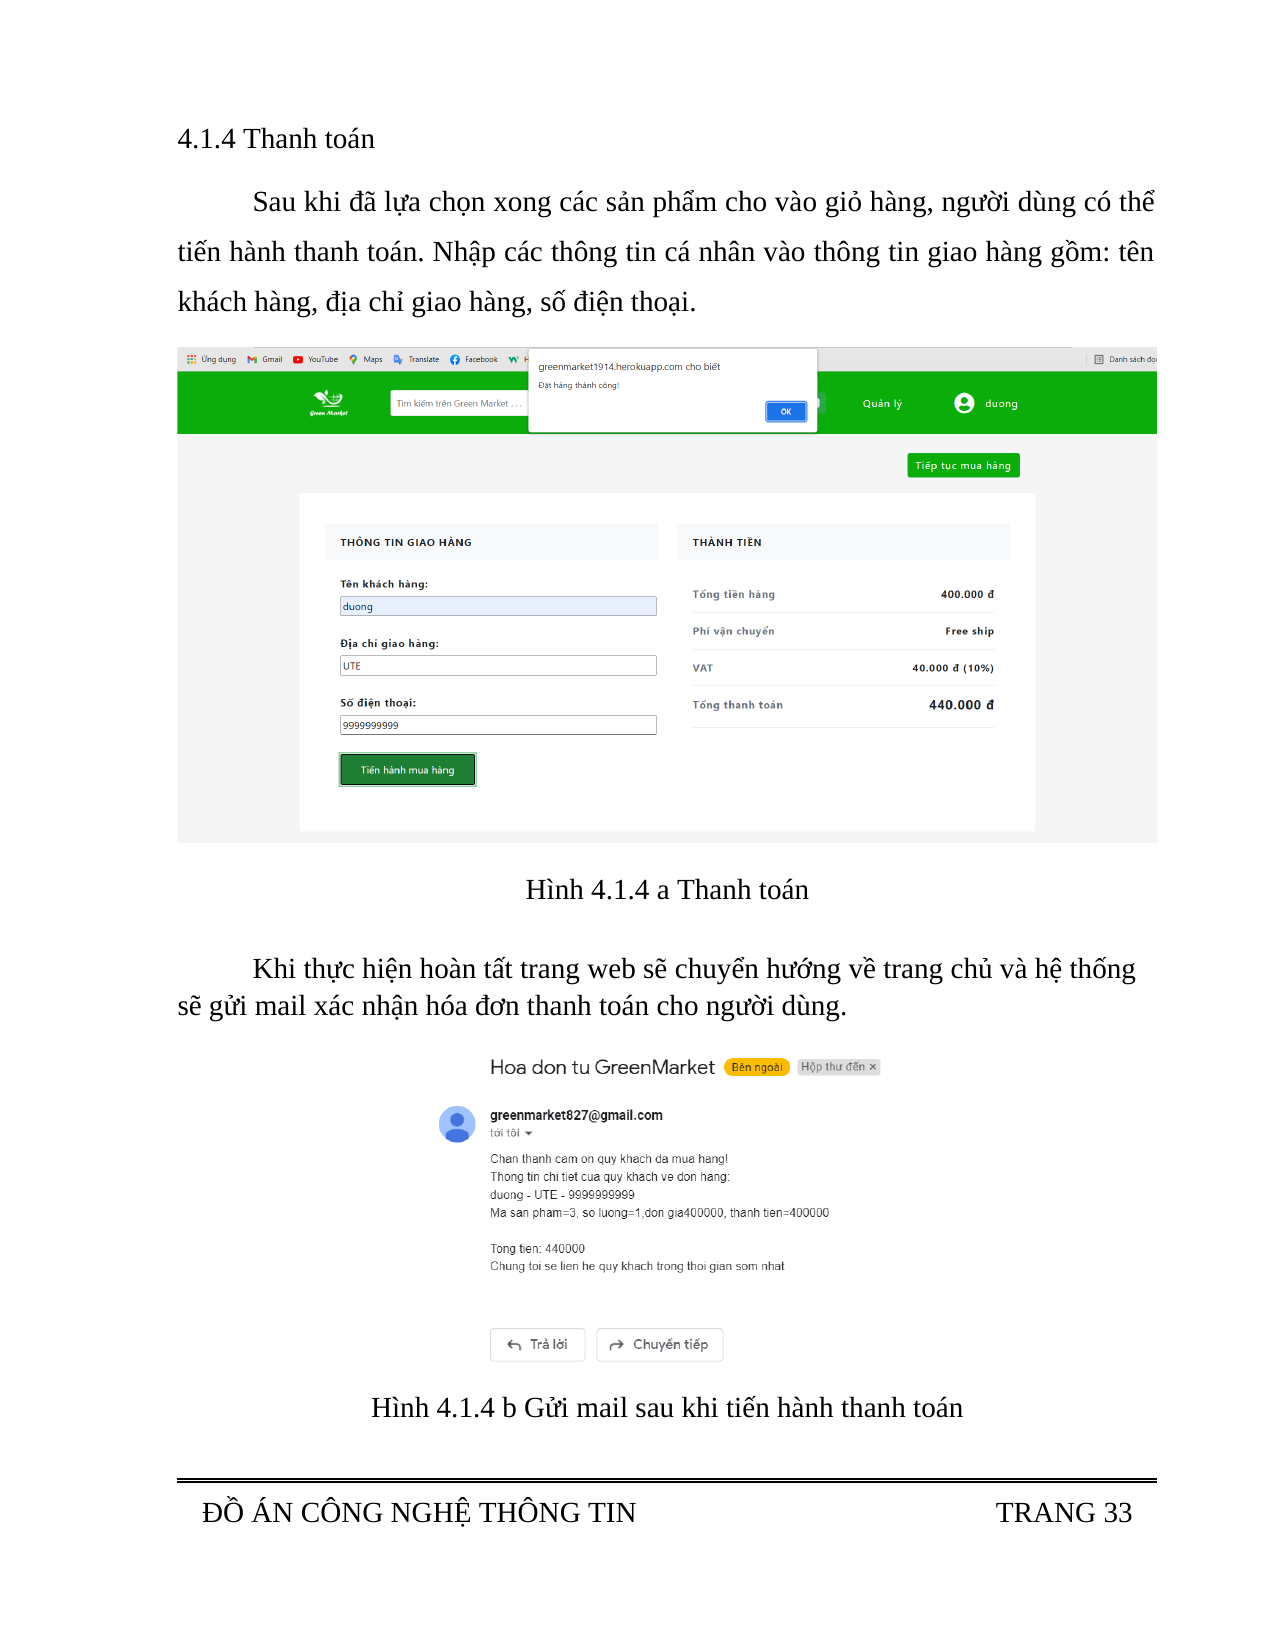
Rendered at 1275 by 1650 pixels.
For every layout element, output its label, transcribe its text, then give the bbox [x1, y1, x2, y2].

picture [435, 1037, 900, 1375]
text Hình 4.1.4 a Thanh toán [177, 872, 1157, 906]
picture [177, 347, 1157, 843]
text Sau khi đã lựa chọn xong các sản phẩm cho vào giỏ hàng, người dùng có thể tiến hành thanh toán. Nhập các thông tin cá nhân vào thông tin giao hàng gồm: tên khách hàng, địa chỉ giao hàng, số điện thoại. [177, 184, 1157, 318]
text Hình 4.1.4 b Gửi mail sau khi tiến hành thanh toán [177, 1390, 1157, 1423]
text Khi thực hiện hoàn tất trang web sẽ chuyển hướng về trang chủ và hệ thống sẽ gửi mail xác nhận hóa đơn thanh toán cho người dùng. [177, 952, 1157, 1022]
subtitle Thanh toán [177, 121, 1157, 154]
